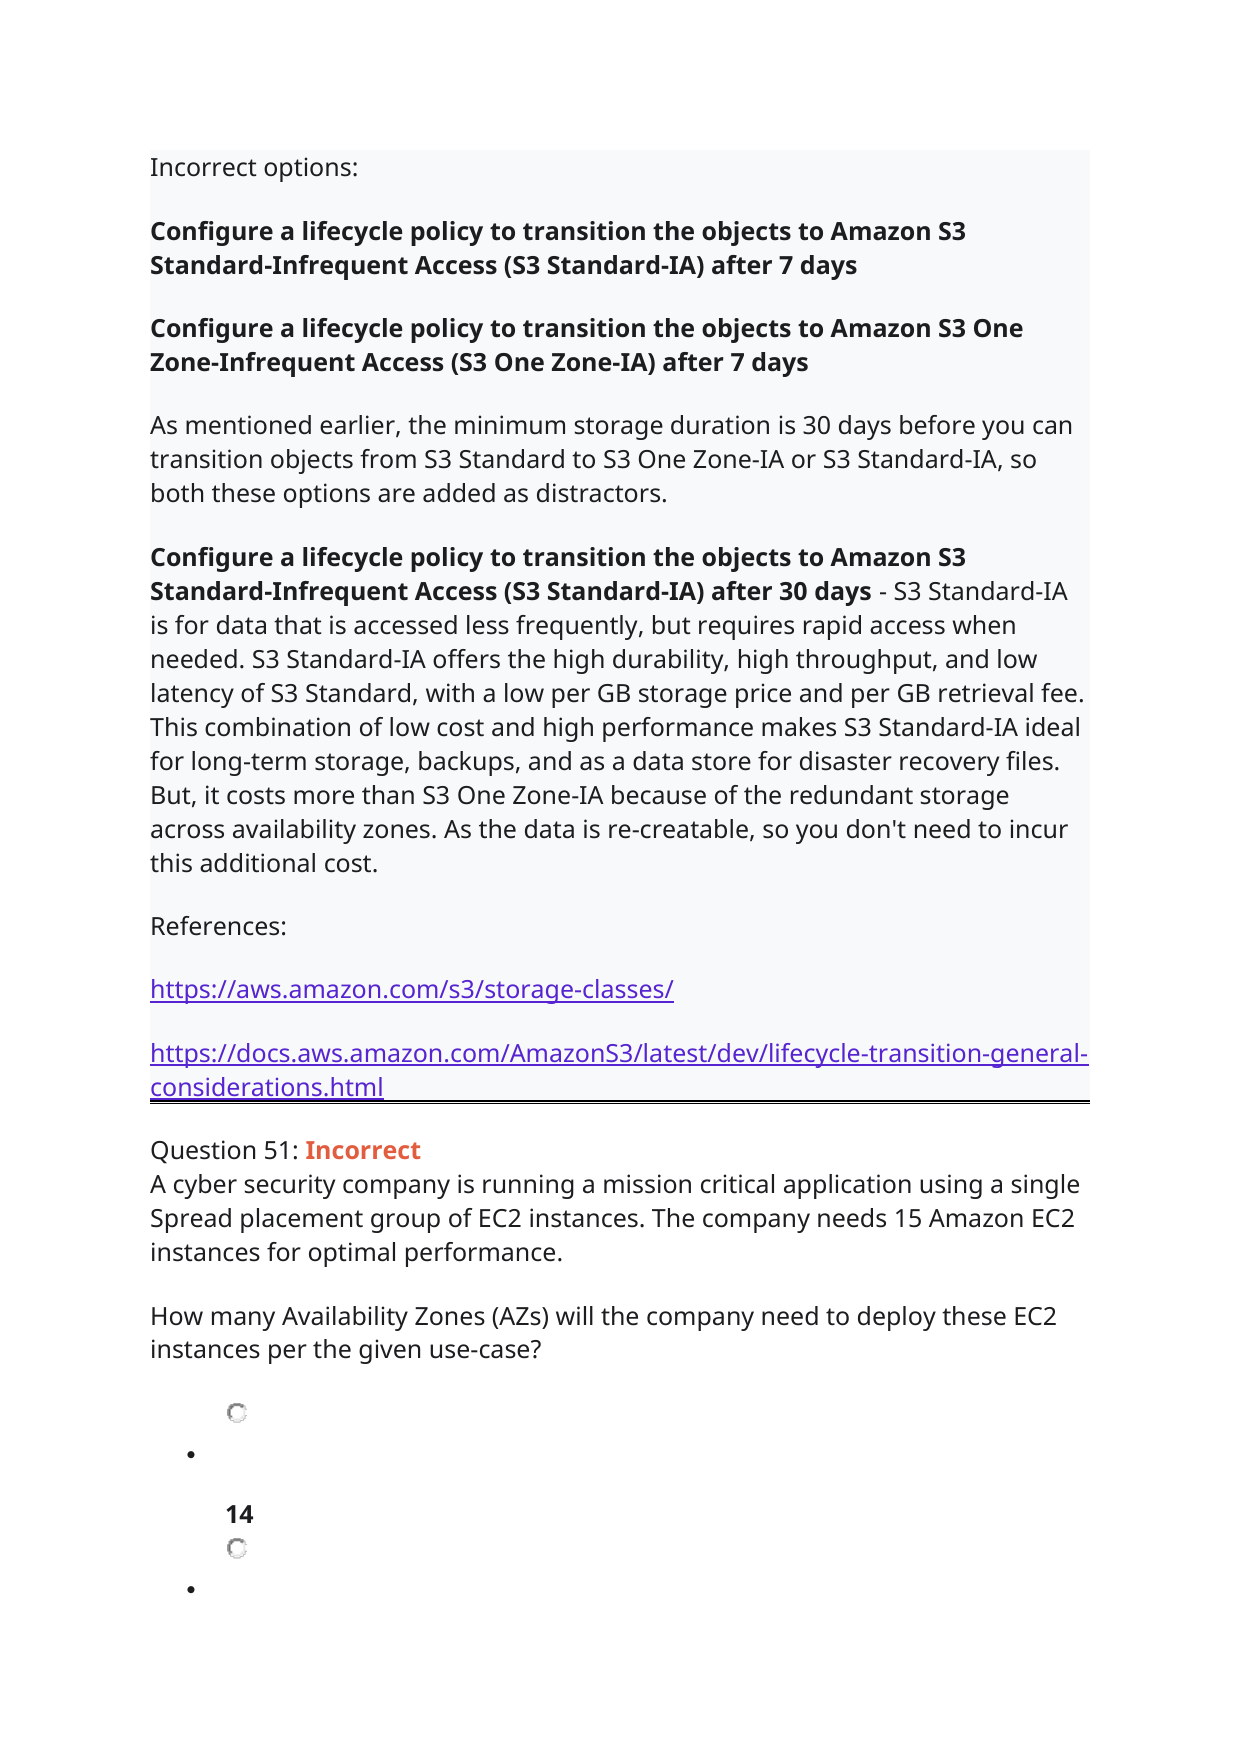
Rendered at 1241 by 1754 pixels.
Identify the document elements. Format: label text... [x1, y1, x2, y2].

text Configure a lifecycle policy to transition the objects to Amazon S3 One Zone-Infrequent Access (S3 One Zone-IA) after 7 days [150, 311, 1090, 379]
text References: [150, 909, 1090, 943]
text How many Availability Zones (AZs) will the company need to deploy these EC2 instances per the given use-case? [150, 1298, 1090, 1366]
text Configure a lifecycle policy to transition the objects to Amazon S3 Standard-Infrequent Access (S3 Standard-IA) after 30 days - S3 Standard-IA is for data that is accessed less frequently, but requires rapid access when needed. S3 Standard-IA offers the high durability, high throughput, and low latency of S3 Standard, with a low per GB storage price and per GB retrieval fee. This combination of low cost and high performance makes S3 Standard-IA ideal for long-term storage, backups, and as a data store for disaster recovery files. But, it costs more than S3 One Zone-IA because of the redundant storage across availability zones. As the data is re-creatable, so you don't need to incur this additional cost. [150, 539, 1090, 880]
text https://docs.aws.amazon.com/AmazonS3/latest/dev/lifecycle-transition-general-considerations.html [150, 1035, 1090, 1100]
text As mentioned earlier, the minimum storage duration is 30 days before you can transition objects from S3 Standard to S3 One Zone-IA or S3 Standard-IA, so both these options are added as distractors. [150, 408, 1090, 510]
text Incorrect options: [150, 150, 1090, 184]
text A cyber security company is running a mission critical application using a single Spread placement group of EC2 instances. The company needs 15 Amazon EC2 instances for optimal performance. [150, 1167, 1090, 1269]
text Configure a lifecycle policy to transition the objects to Amazon S3 Standard-Infrequent Access (S3 Standard-IA) after 7 days [150, 213, 1090, 281]
text https://aws.amazon.com/s3/storage-classes/ [150, 972, 1090, 1006]
text Question 51: Incorrect [150, 1133, 1090, 1167]
text 14 [225, 1497, 1090, 1531]
